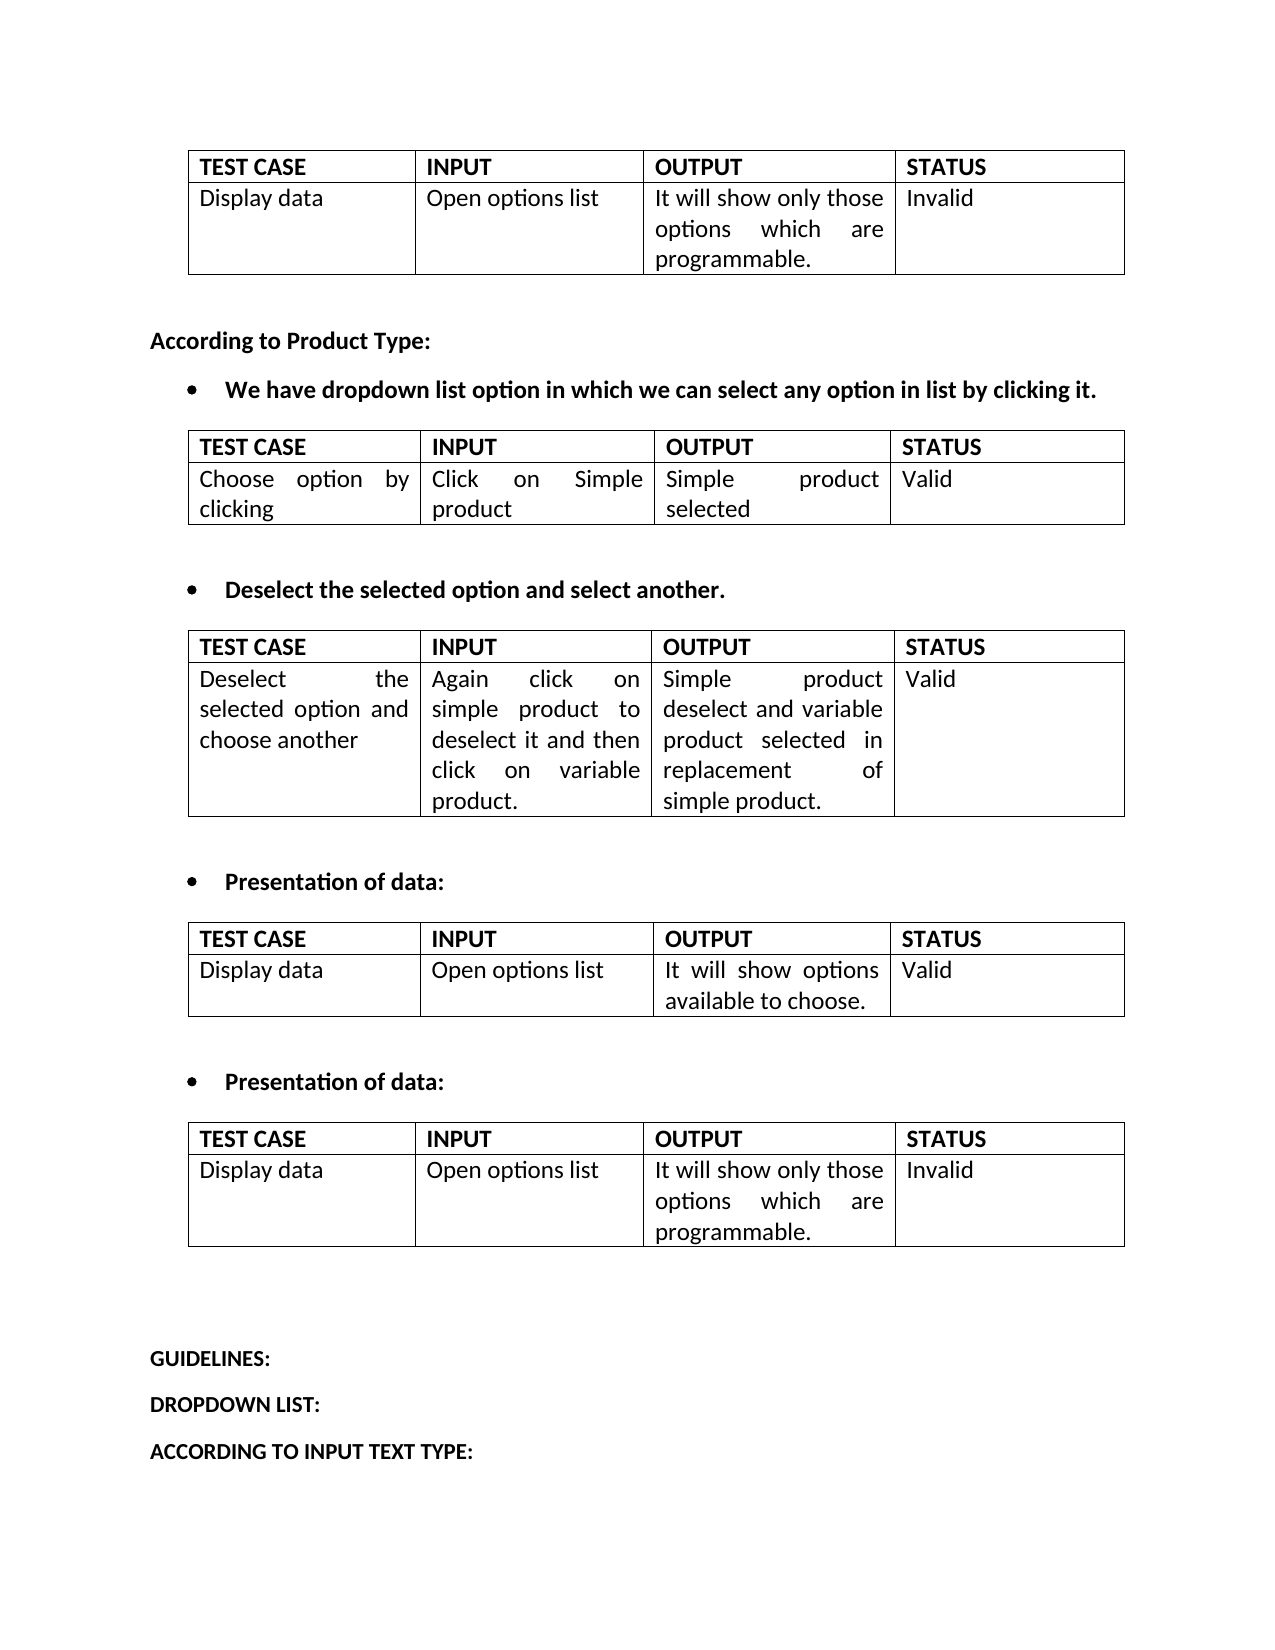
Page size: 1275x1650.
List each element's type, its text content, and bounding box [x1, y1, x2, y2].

table_cell Open options list [416, 183, 643, 274]
table_header TEST CASE [189, 923, 420, 953]
table_cell It will show options available to choose. [654, 955, 890, 1016]
list Presentation of data: [187, 1066, 1125, 1097]
table_cell Valid [891, 463, 1124, 524]
table_header INPUT [416, 151, 643, 182]
table_cell It will show only those options which are programmable. [644, 1155, 895, 1246]
table_header OUTPUT [644, 151, 895, 182]
table_cell Click on Simple product [421, 463, 654, 524]
table_cell Simple product deselect and variable product selected in replacement of simple product. [652, 663, 894, 816]
table_cell Display data [189, 1155, 415, 1246]
table_cell Open options list [416, 1155, 643, 1246]
table_header INPUT [421, 631, 651, 662]
table_cell Simple product selected [655, 463, 890, 524]
table_header TEST CASE [189, 431, 420, 462]
list Presentation of data: [187, 866, 1125, 897]
table_cell Display data [189, 183, 415, 274]
table_header INPUT [416, 1123, 643, 1154]
table_header TEST CASE [189, 1123, 415, 1154]
table_cell Display data [189, 955, 420, 1016]
table_header TEST CASE [189, 151, 415, 182]
list We have dropdown list option in which we can select any option in list by clicking it. [187, 374, 1125, 405]
table_cell It will show only those options which are programmable. [644, 183, 895, 274]
table_header OUTPUT [654, 923, 890, 953]
table_header STATUS [896, 151, 1124, 182]
text ACCORDING TO INPUT TEXT TYPE: [150, 1437, 1125, 1466]
text According to Product Type: [150, 325, 1125, 355]
text DROPDOWN LIST: [150, 1391, 1125, 1419]
table_cell Invalid [896, 1155, 1124, 1246]
table_header STATUS [895, 631, 1124, 662]
table_header INPUT [421, 923, 653, 953]
table_cell Open options list [421, 955, 653, 1016]
table_cell Valid [895, 663, 1124, 816]
text GUIDELINES: [150, 1344, 1125, 1372]
table_header OUTPUT [655, 431, 890, 462]
table_header TEST CASE [189, 631, 420, 662]
list Deselect the selected option and select another. [187, 574, 1125, 605]
table_header STATUS [891, 431, 1124, 462]
table_header STATUS [896, 1123, 1124, 1154]
table_cell Choose option by clicking [189, 463, 420, 524]
table_cell Deselect the selected option and choose another [189, 663, 420, 816]
table_cell Valid [891, 955, 1124, 1016]
table_header INPUT [421, 431, 654, 462]
table_header STATUS [891, 923, 1124, 953]
table_header OUTPUT [652, 631, 894, 662]
table_cell Again click on simple product to deselect it and then click on variable product. [421, 663, 651, 816]
table_header OUTPUT [644, 1123, 895, 1154]
table_cell Invalid [896, 183, 1124, 274]
